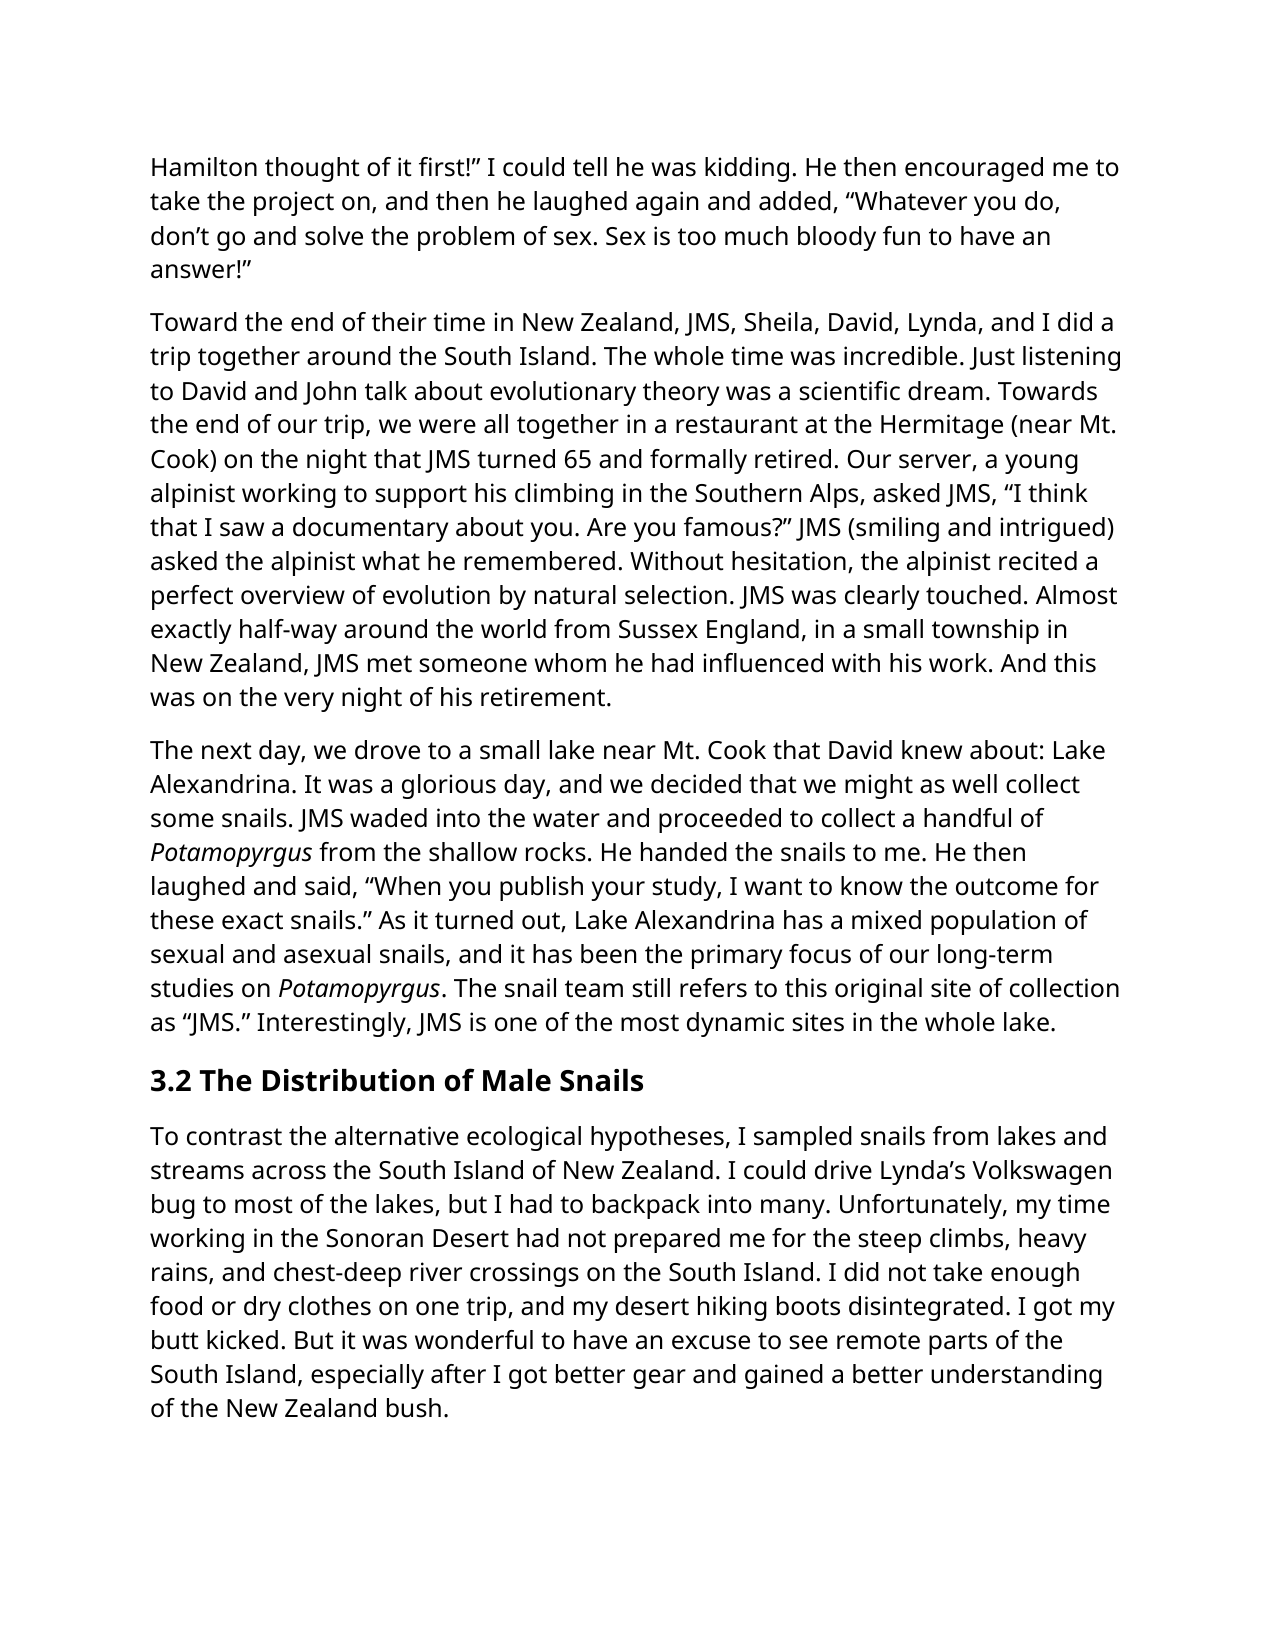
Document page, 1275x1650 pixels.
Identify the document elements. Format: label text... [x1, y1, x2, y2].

text The next day, we drove to a small lake near Mt. Cook that David knew about: Lake Alexandrina. It was a glorious day, and we decided that we might as well collect some snails. JMS waded into the water and proceeded to collect a handful of Potamopyrgus from the shallow rocks. He handed the snails to me. He then laughed and said, “When you publish your study, I want to know the outcome for these exact snails.” As it turned out, Lake Alexandrina has a mixed population of sexual and asexual snails, and it has been the primary focus of our long-term studies on Potamopyrgus. The snail team still refers to this original site of collection as “JMS.” Interestingly, JMS is one of the most dynamic sites in the whole lake. [150, 732, 1125, 1039]
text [150, 150, 1125, 286]
subtitle 3.2 The Distribution of Male Snails [150, 1060, 1125, 1099]
text To contrast the alternative ecological hypotheses, I sampled snails from lakes and streams across the South Island of New Zealand. I could drive Lynda’s Volkswagen bug to most of the lakes, but I had to backpack into many. Unfortunately, my time working in the Sonoran Desert had not prepared me for the steep climbs, heavy rains, and chest-deep river crossings on the South Island. I did not take enough food or dry clothes on one trip, and my desert hiking boots disintegrated. I got my butt kicked. But it was wonderful to have an excuse to see remote parts of the South Island, especially after I got better gear and gained a better understanding of the New Zealand bush. [150, 1118, 1125, 1425]
text Toward the end of their time in New Zealand, JMS, Sheila, David, Lynda, and I did a trip together around the South Island. The whole time was incredible. Just listening to David and John talk about evolutionary theory was a scientific dream. Towards the end of our trip, we were all together in a restaurant at the Hermitage (near Mt. Cook) on the night that JMS turned 65 and formally retired. Our server, a young alpinist working to support his climbing in the Southern Alps, asked JMS, “I think that I saw a documentary about you. Are you famous?” JMS (smiling and intrigued) asked the alpinist what he remembered. Without hesitation, the alpinist recited a perfect overview of evolution by natural selection. JMS was clearly touched. Almost exactly half-way around the world from Sussex England, in a small township in New Zealand, JMS met someone whom he had influenced with his work. And this was on the very night of his retirement. [150, 305, 1125, 714]
